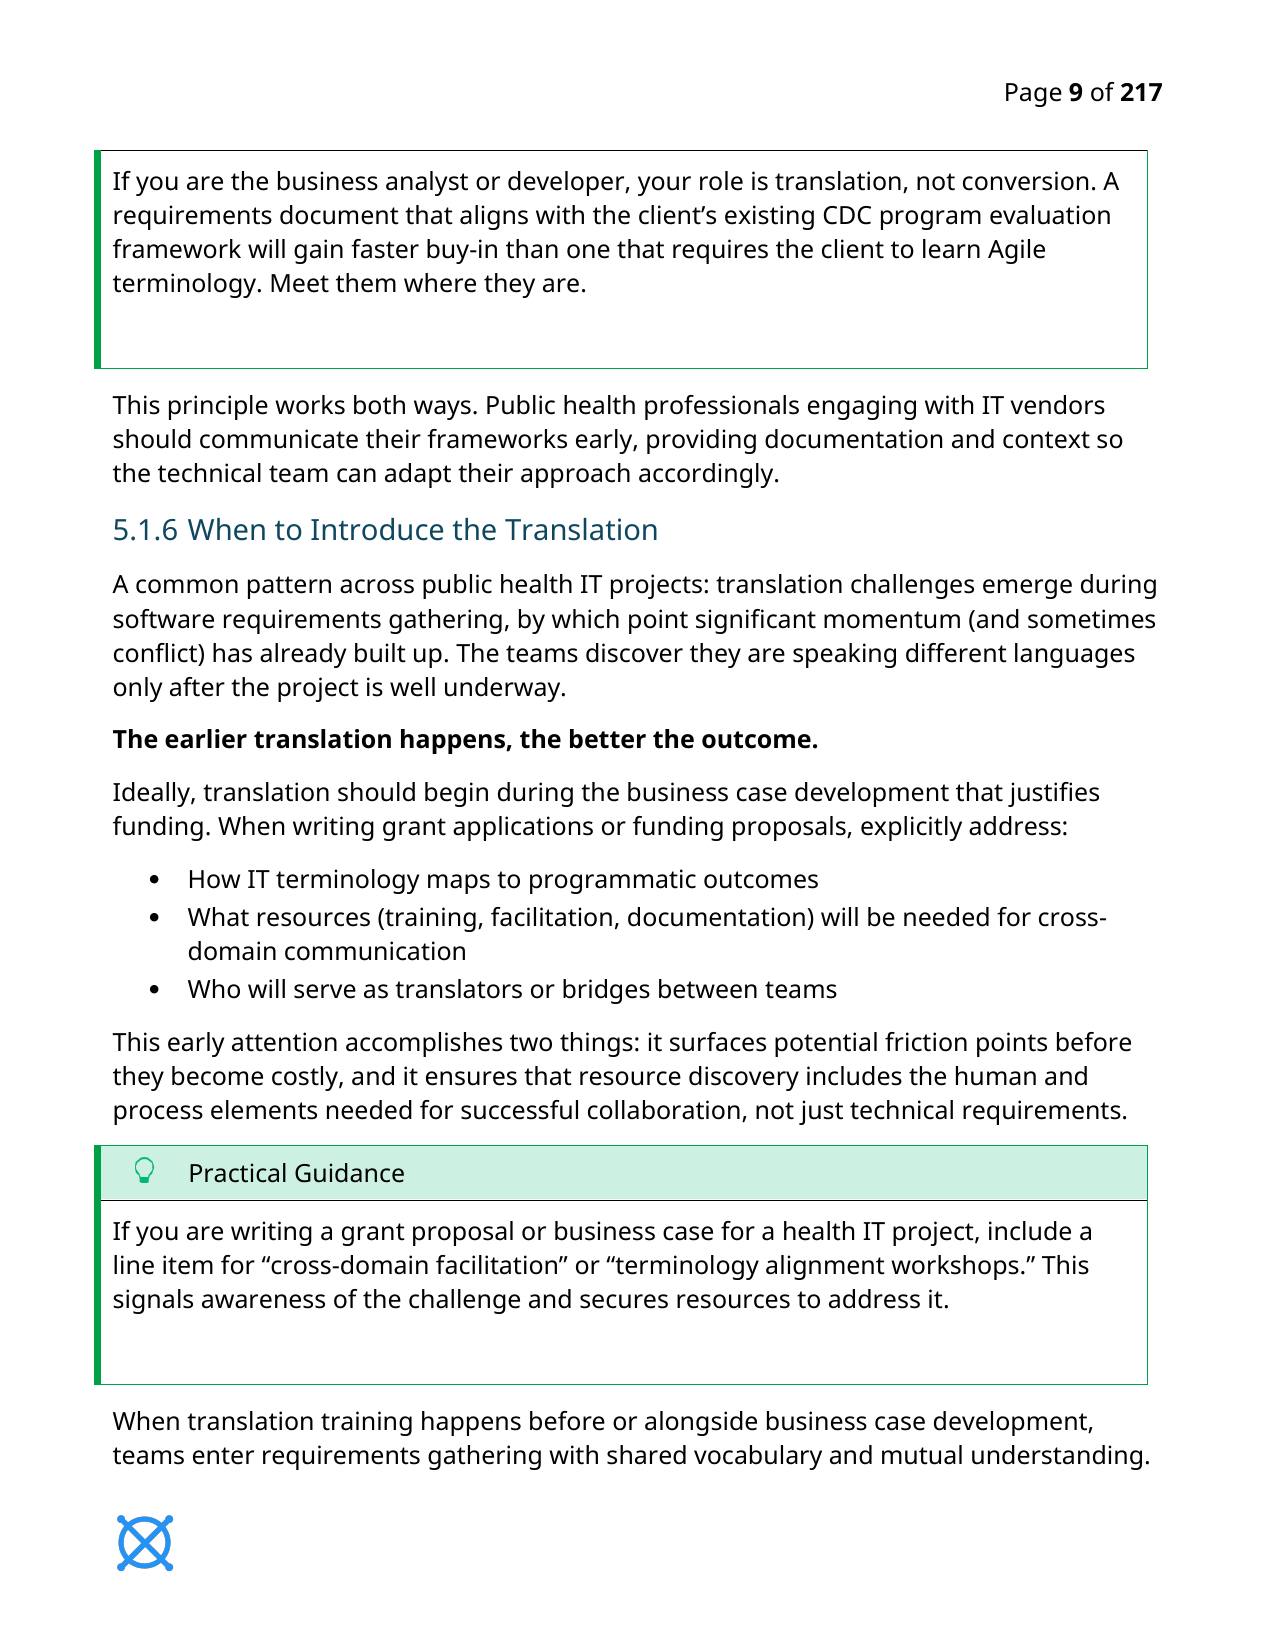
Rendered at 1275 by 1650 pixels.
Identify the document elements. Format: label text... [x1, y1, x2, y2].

list What resources (training, facilitation, documentation) will be needed for cross-domain communication [150, 900, 1162, 968]
picture [131, 1157, 157, 1183]
text This principle works both ways. Public health professionals engaging with IT vendors should communicate their frameworks early, providing documentation and context so the technical team can adapt their approach accordingly. [112, 388, 1162, 490]
text This early attention accomplishes two things: it surfaces potential friction points before they become costly, and it ensures that resource discovery includes the human and process elements needed for successful collaboration, not just technical requirements. [112, 1024, 1162, 1127]
table_cell If you are writing a grant proposal or business case for a health IT project, include a line item for “cross-domain facilitation” or “terminology alignment workshops.” This signals awareness of the challenge and secures resources to address it. [101, 1201, 1147, 1383]
list Who will serve as translators or bridges between teams [150, 972, 1162, 1006]
text Ideally, translation should begin during the business case development that justifies funding. When writing grant applications or funding proposals, explicitly address: [112, 775, 1162, 843]
picture [112, 1511, 177, 1575]
text A common pattern across public health IT projects: translation challenges emerge during software requirements gathering, by which point significant momentum (and sometimes conflict) has already built up. The teams discover they are speaking different languages only after the project is well underway. [112, 567, 1162, 703]
table_cell If you are the business analyst or developer, your role is translation, not conversion. A requirements document that aligns with the client’s existing CDC program evaluation framework will gain faster buy-in than one that requires the client to learn Agile terminology. Meet them where they are. [101, 151, 1147, 368]
list How IT terminology maps to programmatic outcomes [150, 862, 1162, 896]
table_header Practical Guidance [101, 1146, 1147, 1199]
text The earlier translation happens, the better the outcome. [112, 722, 1162, 756]
subtitle When to Introduce the Translation [112, 509, 1162, 548]
